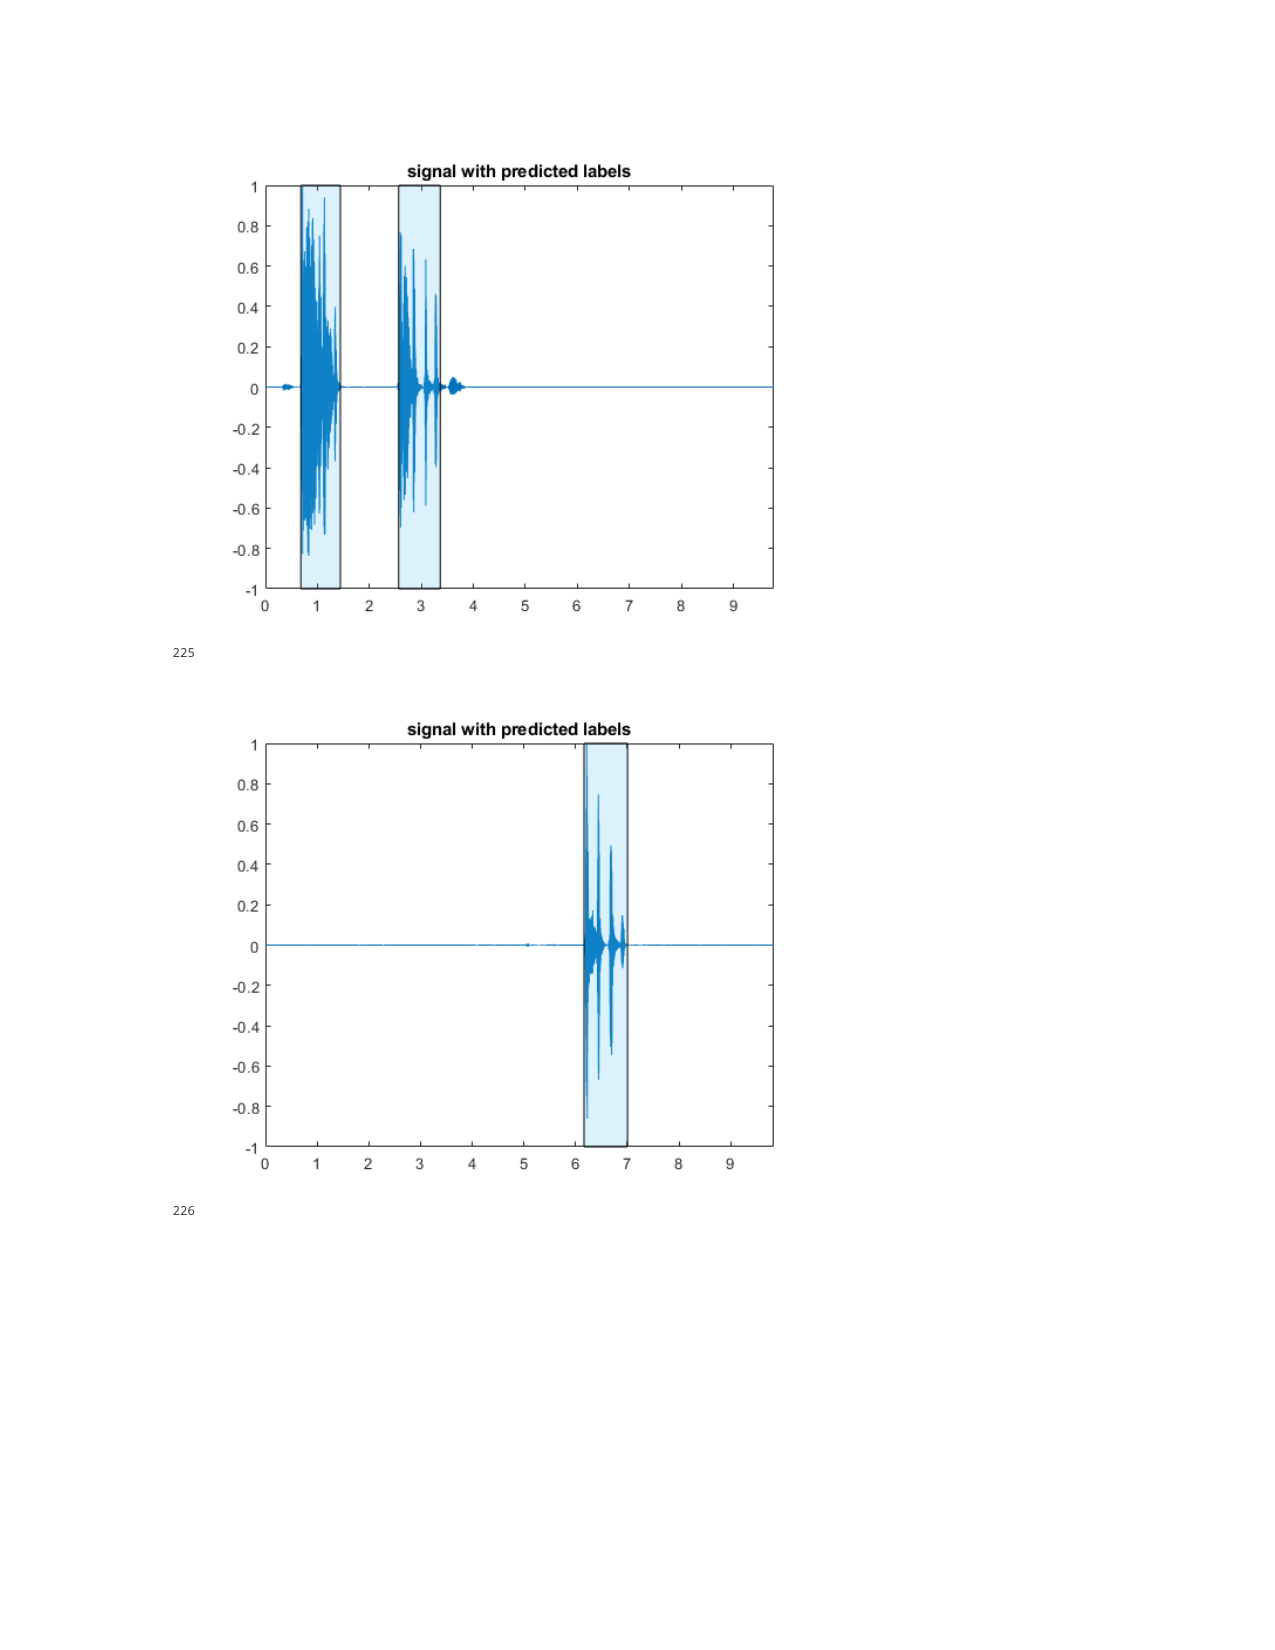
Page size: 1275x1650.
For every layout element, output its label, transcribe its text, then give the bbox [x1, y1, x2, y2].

picture [180, 150, 836, 643]
picture [180, 707, 836, 1201]
text 226 [150, 1202, 1125, 1219]
text 225 [150, 644, 1125, 661]
